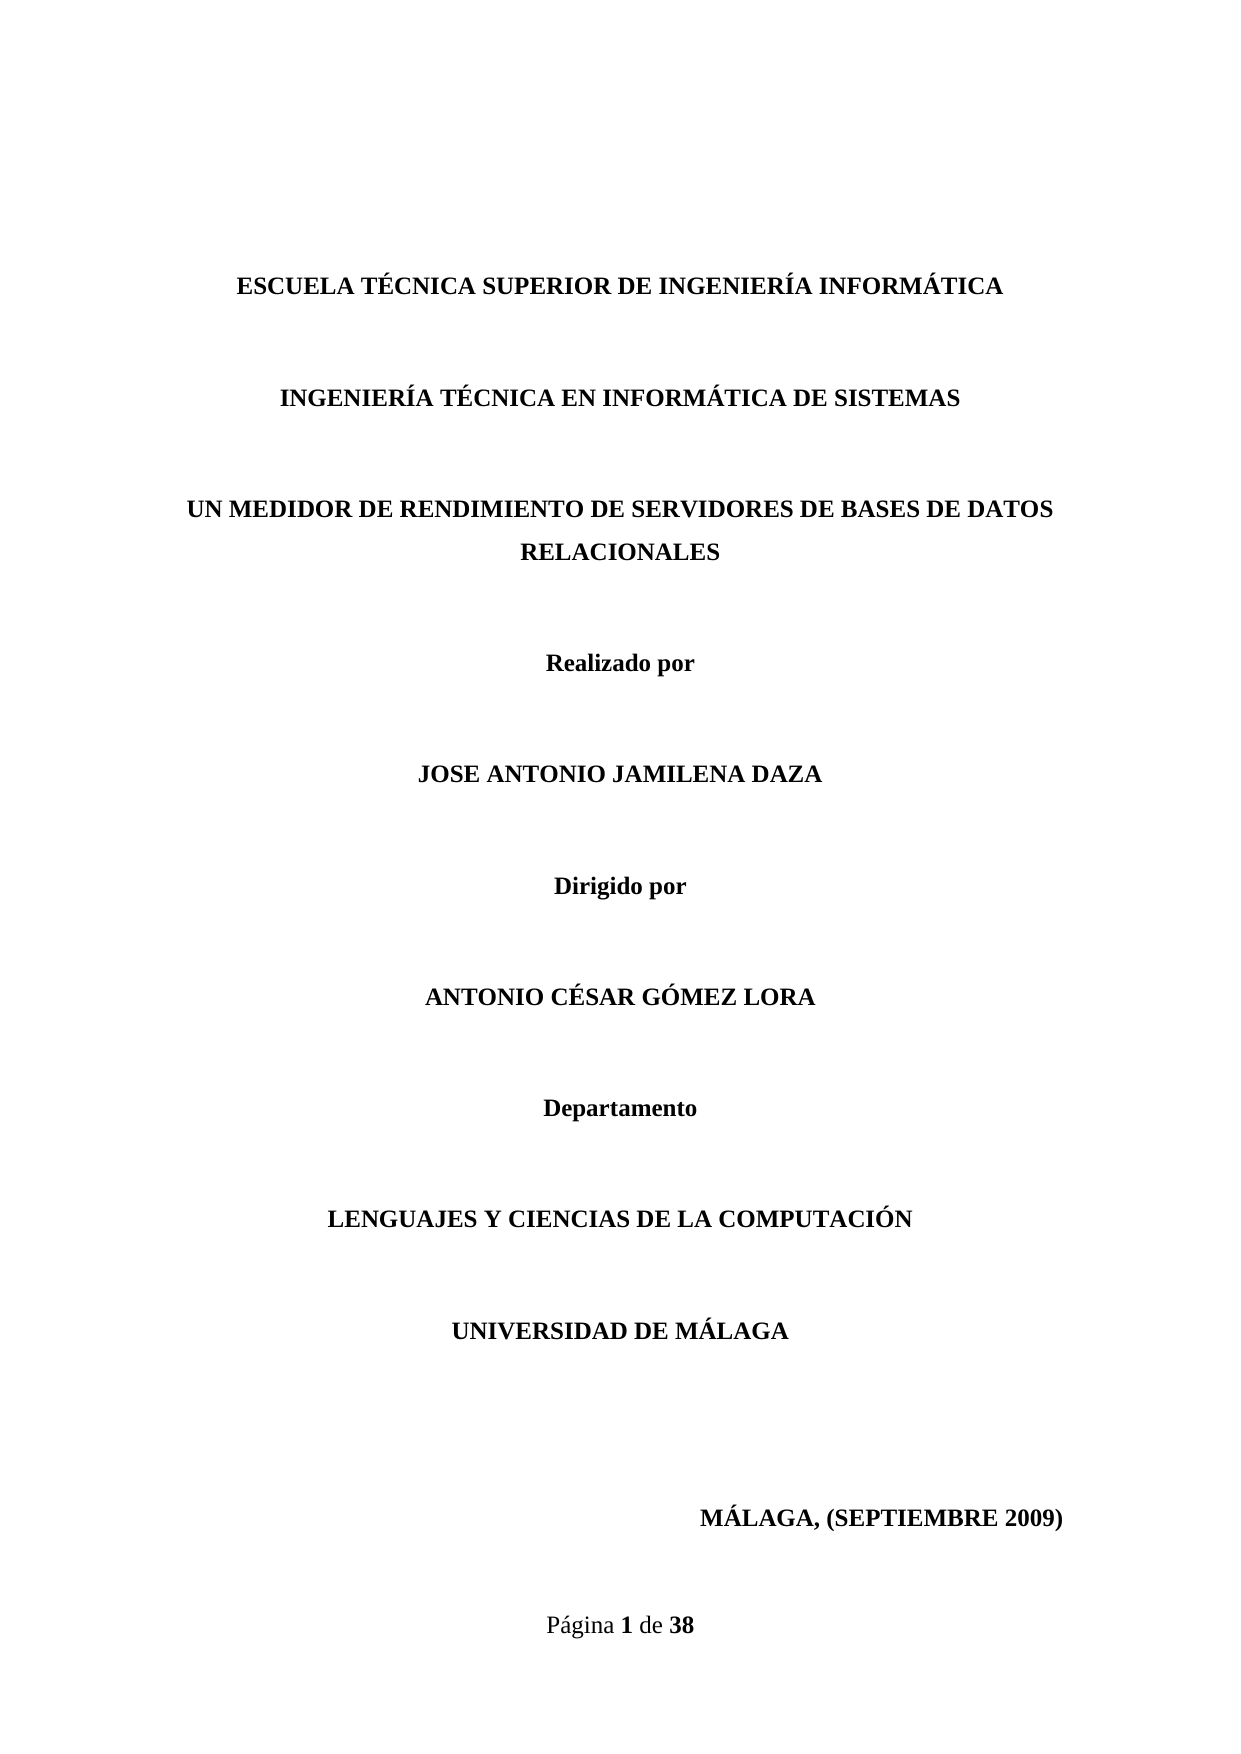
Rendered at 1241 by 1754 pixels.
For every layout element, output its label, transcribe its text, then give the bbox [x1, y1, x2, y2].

text ANTONIO CÉSAR GÓMEZ LORA [177, 982, 1063, 1011]
text UNIVERSIDAD DE MÁLAGA [177, 1316, 1063, 1344]
text MÁLAGA, (SEPTIEMBRE 2009) [177, 1503, 1063, 1532]
text JOSE ANTONIO JAMILENA DAZA [177, 759, 1063, 788]
text Realizado por [177, 648, 1063, 677]
text Departamento [177, 1093, 1063, 1122]
text ESCUELA TÉCNICA SUPERIOR DE INGENIERÍA INFORMÁTICA [177, 271, 1063, 300]
text UN MEDIDOR DE RENDIMIENTO DE SERVIDORES DE BASES DE DATOS RELACIONALES [177, 494, 1063, 566]
text Dirigido por [177, 871, 1063, 899]
text INGENIERÍA TÉCNICA EN INFORMÁTICA DE SISTEMAS [177, 383, 1063, 411]
text LENGUAJES Y CIENCIAS DE LA COMPUTACIÓN [177, 1204, 1063, 1233]
